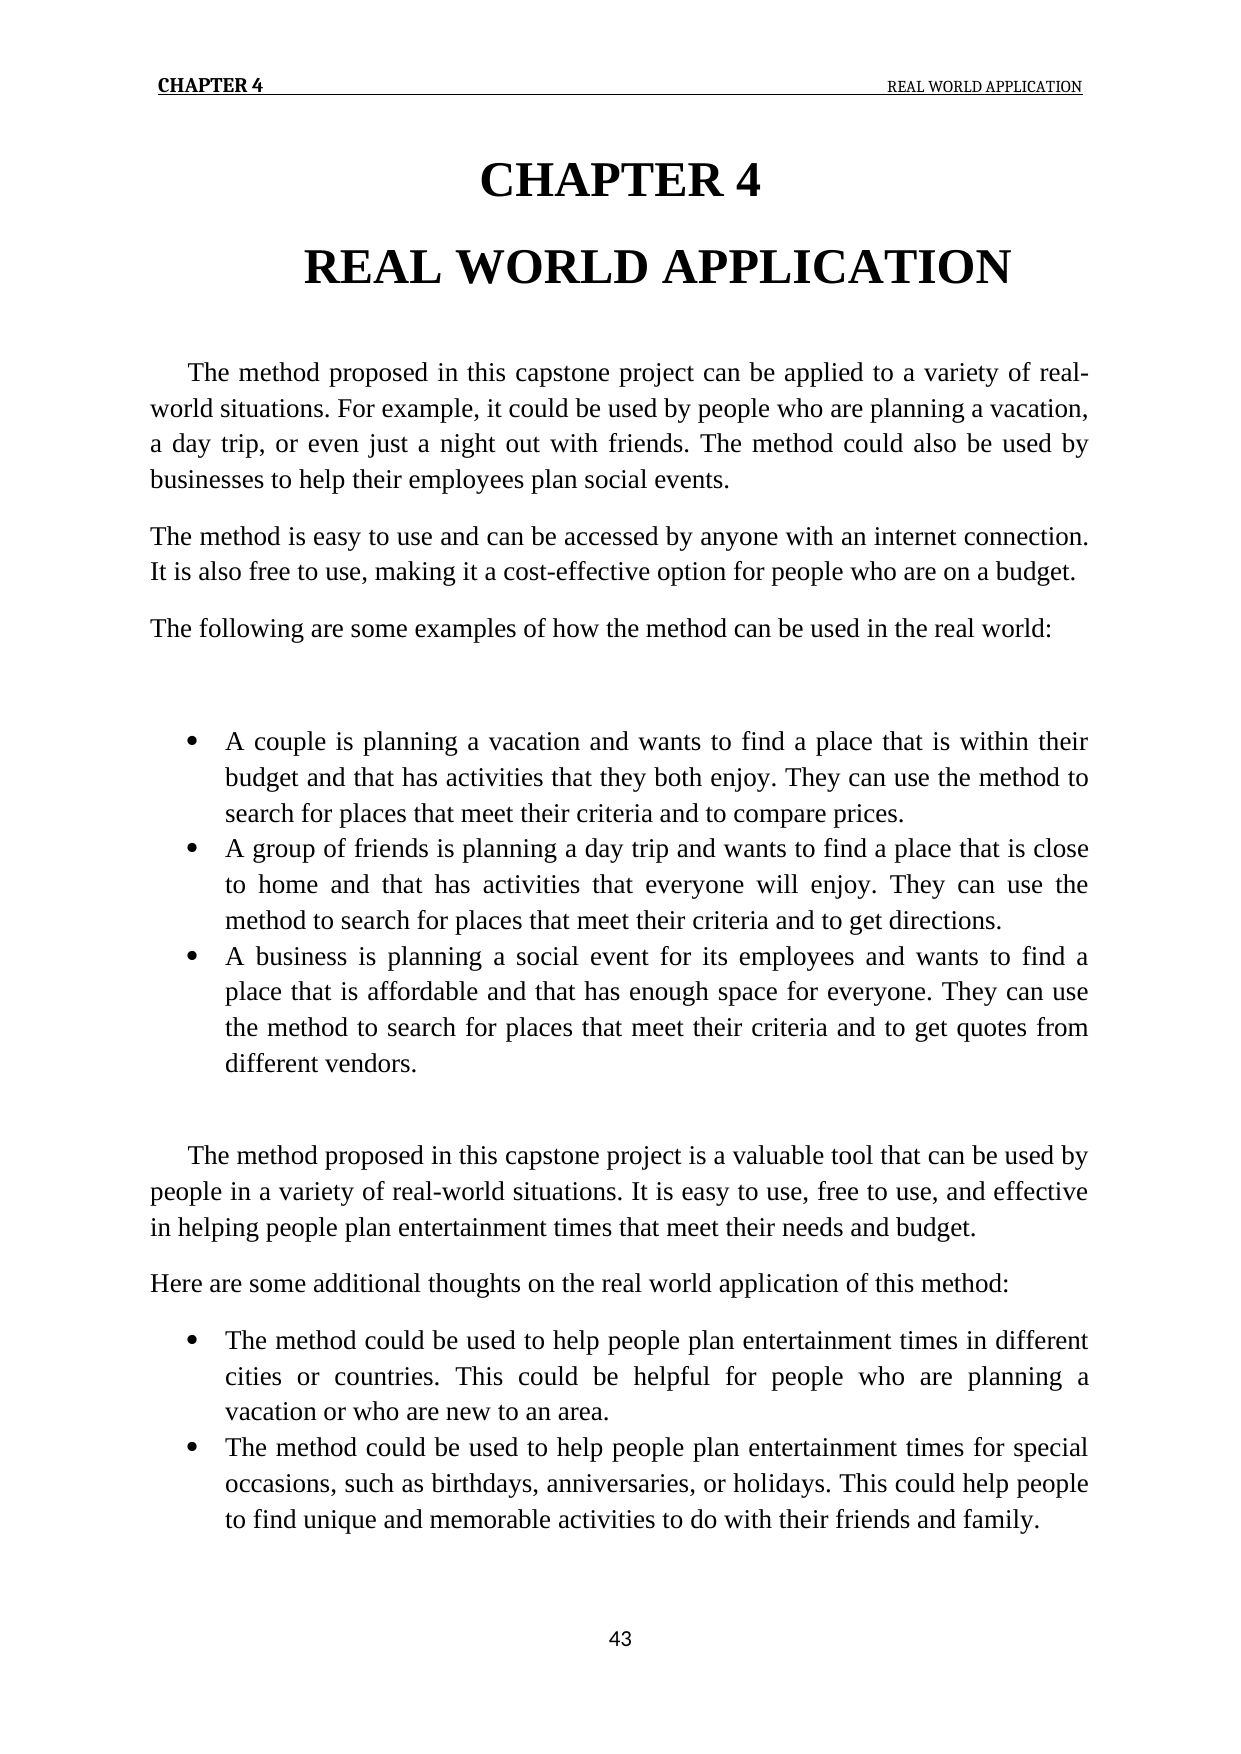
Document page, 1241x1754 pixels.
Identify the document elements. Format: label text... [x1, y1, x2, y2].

subtitle 6 REAL WORLD APPLICATION [187, 237, 1090, 294]
subtitle CHAPTER 4 [150, 150, 1090, 207]
text The following are some examples of how the method can be used in the real world: [150, 612, 1090, 643]
list A business is planning a social event for its employees and wants to find a place that is affordable and that has enough space for everyone. They can use the method to search for places that meet their criteria and to get quotes from different vendors. [187, 940, 1090, 1078]
text Here are some additional thoughts on the real world application of this method: [150, 1267, 1090, 1298]
list The method could be used to help people plan entertainment times for special occasions, such as birthdays, anniversaries, or holidays. This could help people to find unique and memorable activities to do with their friends and family. [187, 1431, 1090, 1534]
text The method proposed in this capstone project is a valuable tool that can be used by people in a variety of real-world situations. It is easy to use, free to use, and effective in helping people plan entertainment times that meet their needs and budget. [150, 1139, 1090, 1242]
text The method proposed in this capstone project can be applied to a variety of real-world situations. For example, it could be used by people who are planning a vacation, a day trip, or even just a night out with friends. The method could also be used by businesses to help their employees plan social events. [150, 356, 1090, 494]
list A group of friends is planning a day trip and wants to find a place that is close to home and that has activities that everyone will enjoy. They can use the method to search for places that meet their criteria and to get directions. [187, 832, 1090, 935]
list A couple is planning a vacation and wants to find a place that is within their budget and that has activities that they both enjoy. They can use the method to search for places that meet their criteria and to compare prices. [187, 725, 1090, 828]
list The method could be used to help people plan entertainment times in different cities or countries. This could be helpful for people who are planning a vacation or who are new to an area. [187, 1324, 1090, 1427]
text The method is easy to use and can be accessed by anyone with an internet connection. It is also free to use, making it a cost-effective option for people who are on a budget. [150, 520, 1090, 587]
